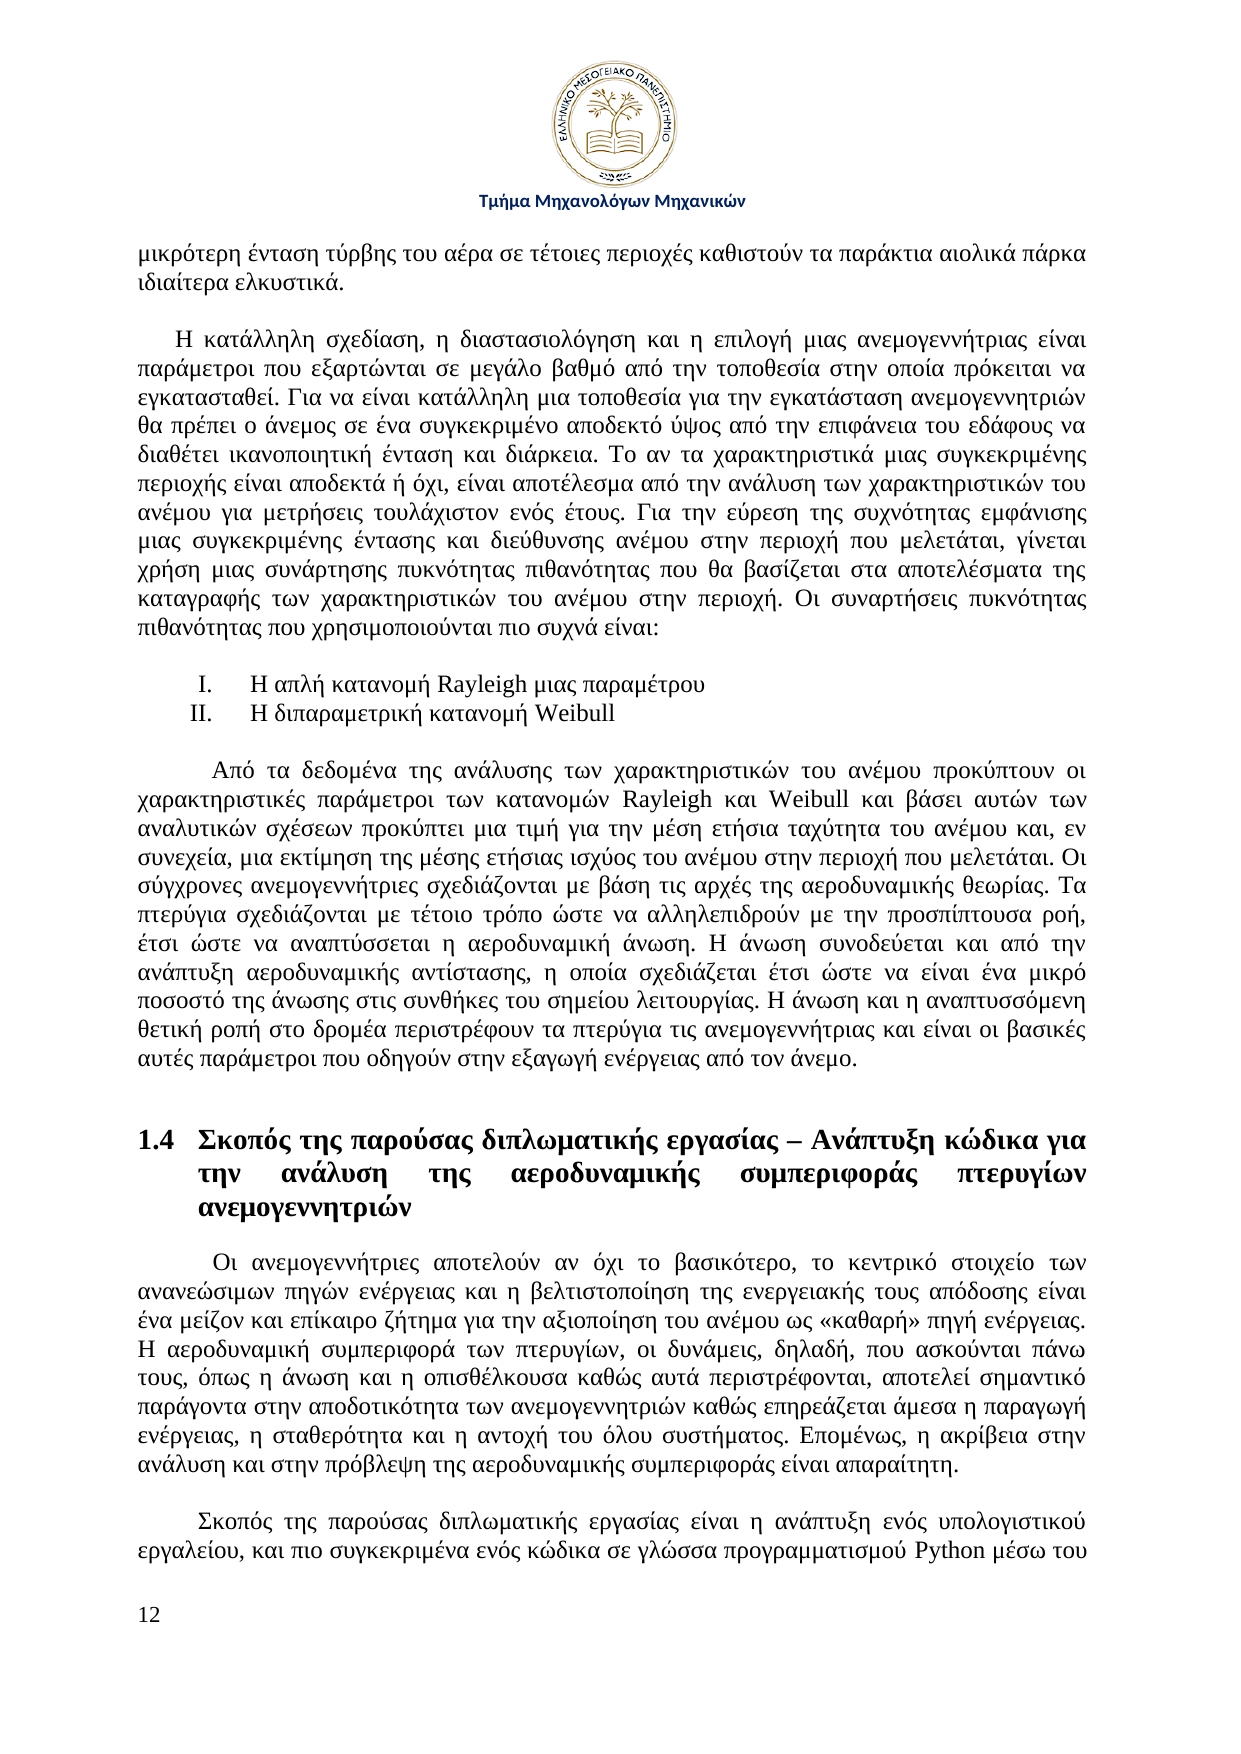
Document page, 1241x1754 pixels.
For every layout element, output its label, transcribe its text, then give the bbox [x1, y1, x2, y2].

subtitle Σκοπός της παρούσας διπλωματικής εργασίας – Ανάπτυξη κώδικα για την ανάλυση της αεροδυναμικής συμπεριφοράς πτερυγίων ανεμογεννητριών [137, 1122, 1087, 1222]
list Η διπαραμετρική κατανομή Weibull [212, 698, 1087, 727]
text Από τα δεδομένα της ανάλυσης των χαρακτηριστικών του ανέμου προκύπτουν οι χαρακτηριστικές παράμετροι των κατανομών Rayleigh και Weibull και βάσει αυτών των αναλυτικών σχέσεων προκύπτει μια τιμή για την μέση ετήσια ταχύτητα του ανέμου και, εν συνεχεία, μια εκτίμηση της μέσης ετήσιας ισχύος του ανέμου στην περιοχή που μελετάται. Οι σύγχρονες ανεμογεννήτριες σχεδιάζονται με βάση τις αρχές της αεροδυναμικής θεωρίας. Τα πτερύγια σχεδιάζονται με τέτοιο τρόπο ώστε να αλληλεπιδρούν με την προσπίπτουσα ροή, έτσι ώστε να αναπτύσσεται η αεροδυναμική άνωση. Η άνωση συνοδεύεται και από την ανάπτυξη αεροδυναμικής αντίστασης, η οποία σχεδιάζεται έτσι ώστε να είναι ένα μικρό ποσοστό της άνωσης στις συνθήκες του σημείου λειτουργίας. Η άνωση και η αναπτυσσόμενη θετική ροπή στο δρομέα περιστρέφουν τα πτερύγια τις ανεμογεννήτριας και είναι οι βασικές αυτές παράμετροι που οδηγούν στην εξαγωγή ενέργειας από τον άνεμο. [137, 756, 1087, 1072]
text Οι ανεμογεννήτριες αποτελούν αν όχι το βασικότερο, το κεντρικό στοιχείο των ανανεώσιμων πηγών ενέργειας και η βελτιστοποίηση της ενεργειακής τους απόδοσης είναι ένα μείζον και επίκαιρο ζήτημα για την αξιοποίηση του ανέμου ως «καθαρή» πηγή ενέργειας. Η αεροδυναμική συμπεριφορά των πτερυγίων, οι δυνάμεις, δηλαδή, που ασκούνται πάνω τους, όπως η άνωση και η οπισθέλκουσα καθώς αυτά περιστρέφονται, αποτελεί σημαντικό παράγοντα στην αποδοτικότητα των ανεμογεννητριών καθώς επηρεάζεται άμεσα η παραγωγή ενέργειας, η σταθερότητα και η αντοχή του όλου συστήματος. Επομένως, η ακρίβεια στην ανάλυση και στην πρόβλεψη της αεροδυναμικής συμπεριφοράς είναι απαραίτητη. [137, 1247, 1087, 1477]
text Η κατάλληλη σχεδίαση, η διαστασιολόγηση και η επιλογή μιας ανεμογεννήτριας είναι παράμετροι που εξαρτώνται σε μεγάλο βαθμό από την τοποθεσία στην οποία πρόκειται να εγκατασταθεί. Για να είναι κατάλληλη μια τοποθεσία για την εγκατάσταση ανεμογεννητριών θα πρέπει ο άνεμος σε ένα συγκεκριμένο αποδεκτό ύψος από την επιφάνεια του εδάφους να διαθέτει ικανοποιητική ένταση και διάρκεια. Το αν τα χαρακτηριστικά μιας συγκεκριμένης περιοχής είναι αποδεκτά ή όχι, είναι αποτέλεσμα από την ανάλυση των χαρακτηριστικών του ανέμου για μετρήσεις τουλάχιστον ενός έτους. Για την εύρεση της συχνότητας εμφάνισης μιας συγκεκριμένης έντασης και διεύθυνσης ανέμου στην περιοχή που μελετάται, γίνεται χρήση μιας συνάρτησης πυκνότητας πιθανότητας που θα βασίζεται στα αποτελέσματα της καταγραφής των χαρακτηριστικών του ανέμου στην περιοχή. Οι συναρτήσεις πυκνότητας πιθανότητας που χρησιμοποιούνται πιο συχνά είναι: [137, 324, 1087, 641]
picture [547, 58, 678, 189]
list Η απλή κατανομή Rayleigh μιας παραμέτρου [212, 669, 1087, 698]
